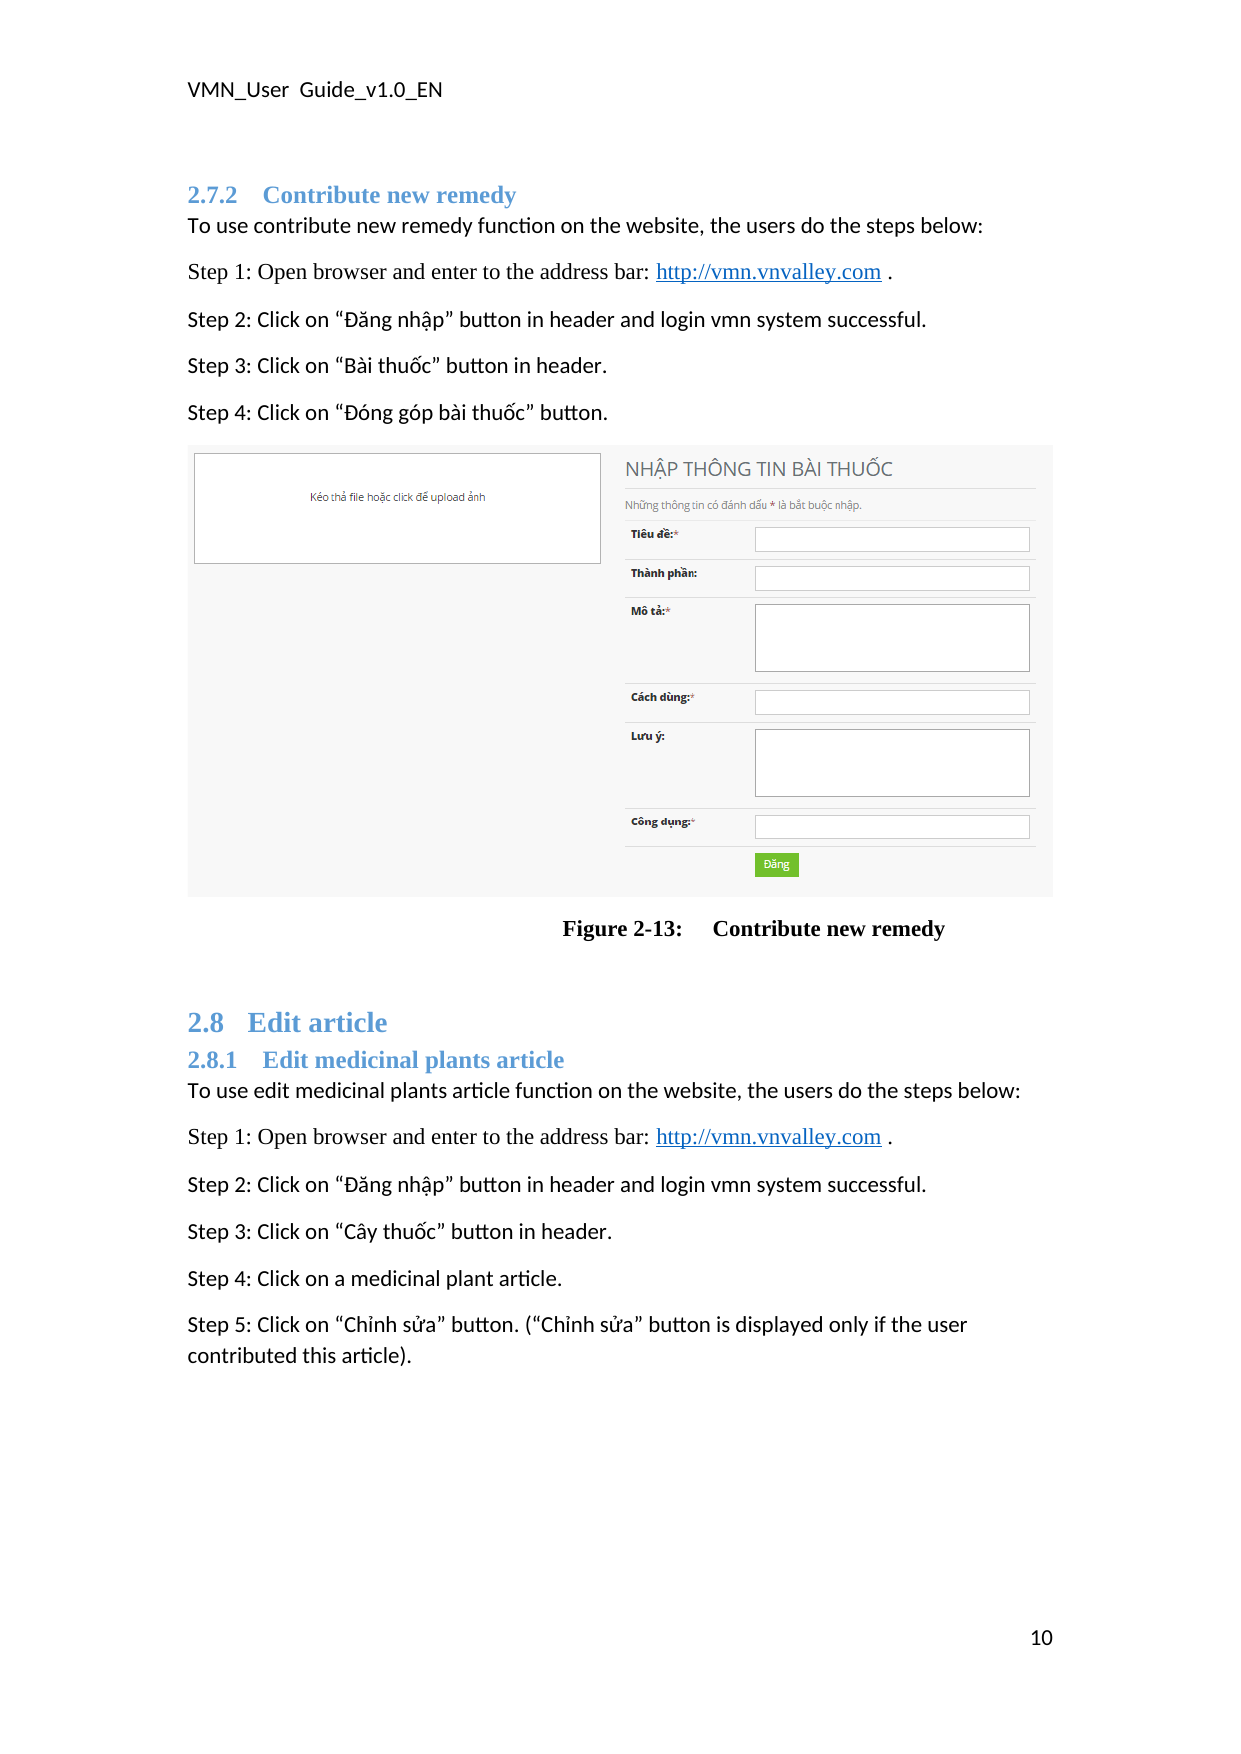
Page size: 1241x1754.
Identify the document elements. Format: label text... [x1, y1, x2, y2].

text Step 4: Click on “Đóng góp bài thuốc” button. [187, 398, 1053, 427]
text To use contribute new remedy function on the website, the users do the steps below: [187, 211, 1053, 239]
text Contribute new remedy [562, 915, 1053, 942]
text Step 4: Click on a medicinal plant article. [187, 1264, 1053, 1292]
picture [187, 445, 1053, 897]
text Step 5: Click on “Chỉnh sửa” button. (“Chỉnh sửa” button is displayed only if the user contributed this article). [187, 1311, 1053, 1369]
text To use edit medicinal plants article function on the website, the users do the steps below: [187, 1076, 1053, 1104]
text Step 3: Click on “Bài thuốc” button in header. [187, 352, 1053, 380]
text Step 2: Click on “Đăng nhập” button in header and login vmn system successful. [187, 305, 1053, 333]
subtitle Contribute new remedy [187, 180, 1053, 209]
subtitle Edit medicinal plants article [187, 1045, 1053, 1074]
subtitle Edit article [187, 1005, 1053, 1038]
text Step 2: Click on “Đăng nhập” button in header and login vmn system successful. [187, 1170, 1053, 1198]
text Step 3: Click on “Cây thuốc” button in header. [187, 1217, 1053, 1245]
text Step 1: Open browser and enter to the address bar: http://vmn.vnvalley.com . [187, 258, 1053, 284]
text Step 1: Open browser and enter to the address bar: http://vmn.vnvalley.com . [187, 1123, 1053, 1149]
